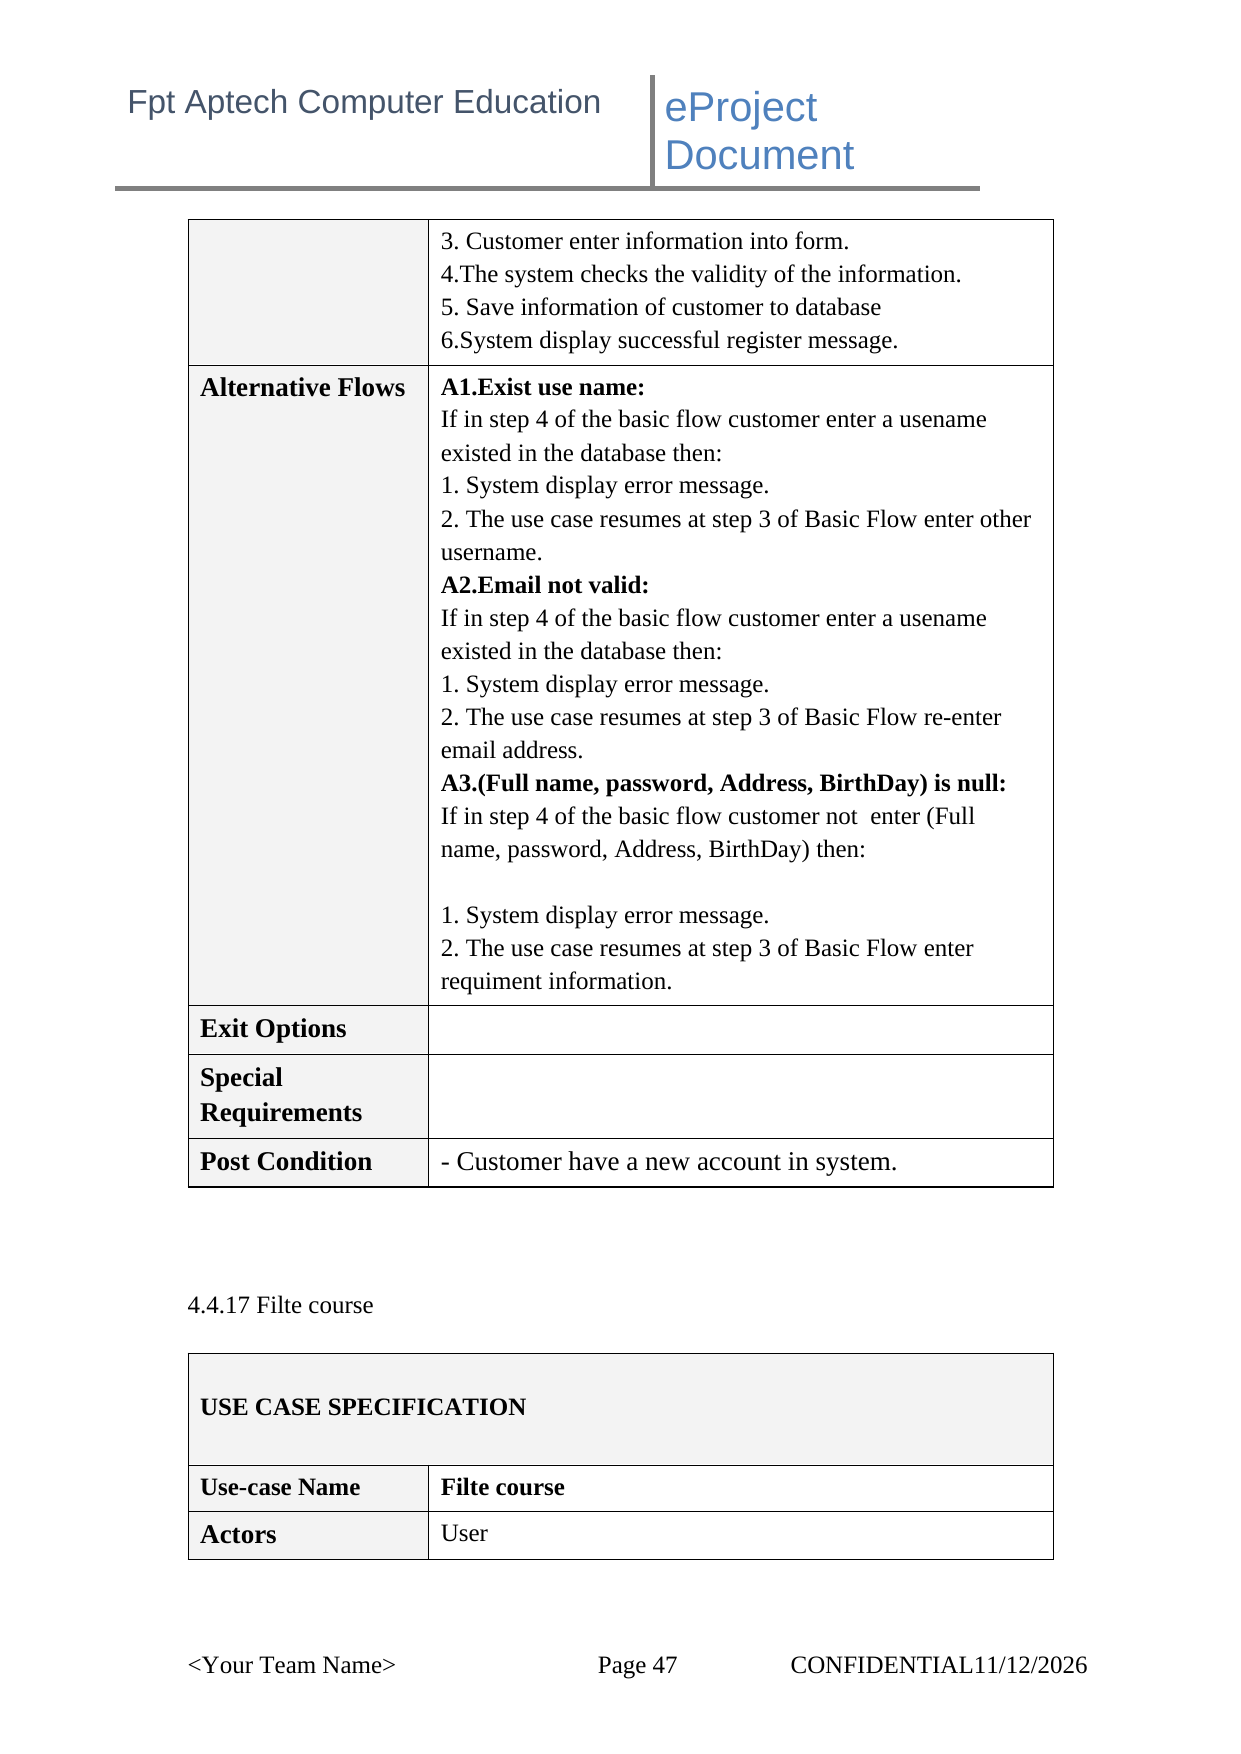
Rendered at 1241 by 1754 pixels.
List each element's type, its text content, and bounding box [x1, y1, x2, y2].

table_header USE CASE SPECIFICATION [189, 1354, 1053, 1464]
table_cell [189, 220, 428, 364]
table_cell Alternative Flows [189, 366, 428, 1005]
subtitle 4.4.17 Filte course [187, 1291, 1053, 1319]
table_cell - Customer have a new account in system. [429, 1139, 1053, 1186]
table_cell Use-case Name [189, 1466, 428, 1511]
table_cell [429, 220, 1053, 364]
table_cell [429, 1055, 1053, 1138]
table_cell Filte course [429, 1466, 1053, 1511]
table_cell Actors [189, 1512, 428, 1559]
table_cell Special Requirements [189, 1055, 428, 1138]
table_cell Post Condition [189, 1139, 428, 1186]
table_cell A1.Exist use name: If in step 4 of the basic flow customer enter a usename existed in the database then: 1. System display error message. 2. The use case resumes at step 3 of Basic Flow enter other username. A2.Email not valid: If in step 4 of the basic flow customer enter a usename existed in the database then: 1. System display error message. 2. The use case resumes at step 3 of Basic Flow re-enter email address. A3.(Full name, password, Address, BirthDay) is null: If in step 4 of the basic flow customer not enter (Full name, password, Address, BirthDay) then: 1. System display error message. 2. The use case resumes at step 3 of Basic Flow enter requiment information. [429, 366, 1053, 1005]
table_cell User [429, 1512, 1053, 1559]
table_cell [429, 1006, 1053, 1053]
table_cell Exit Options [189, 1006, 428, 1053]
